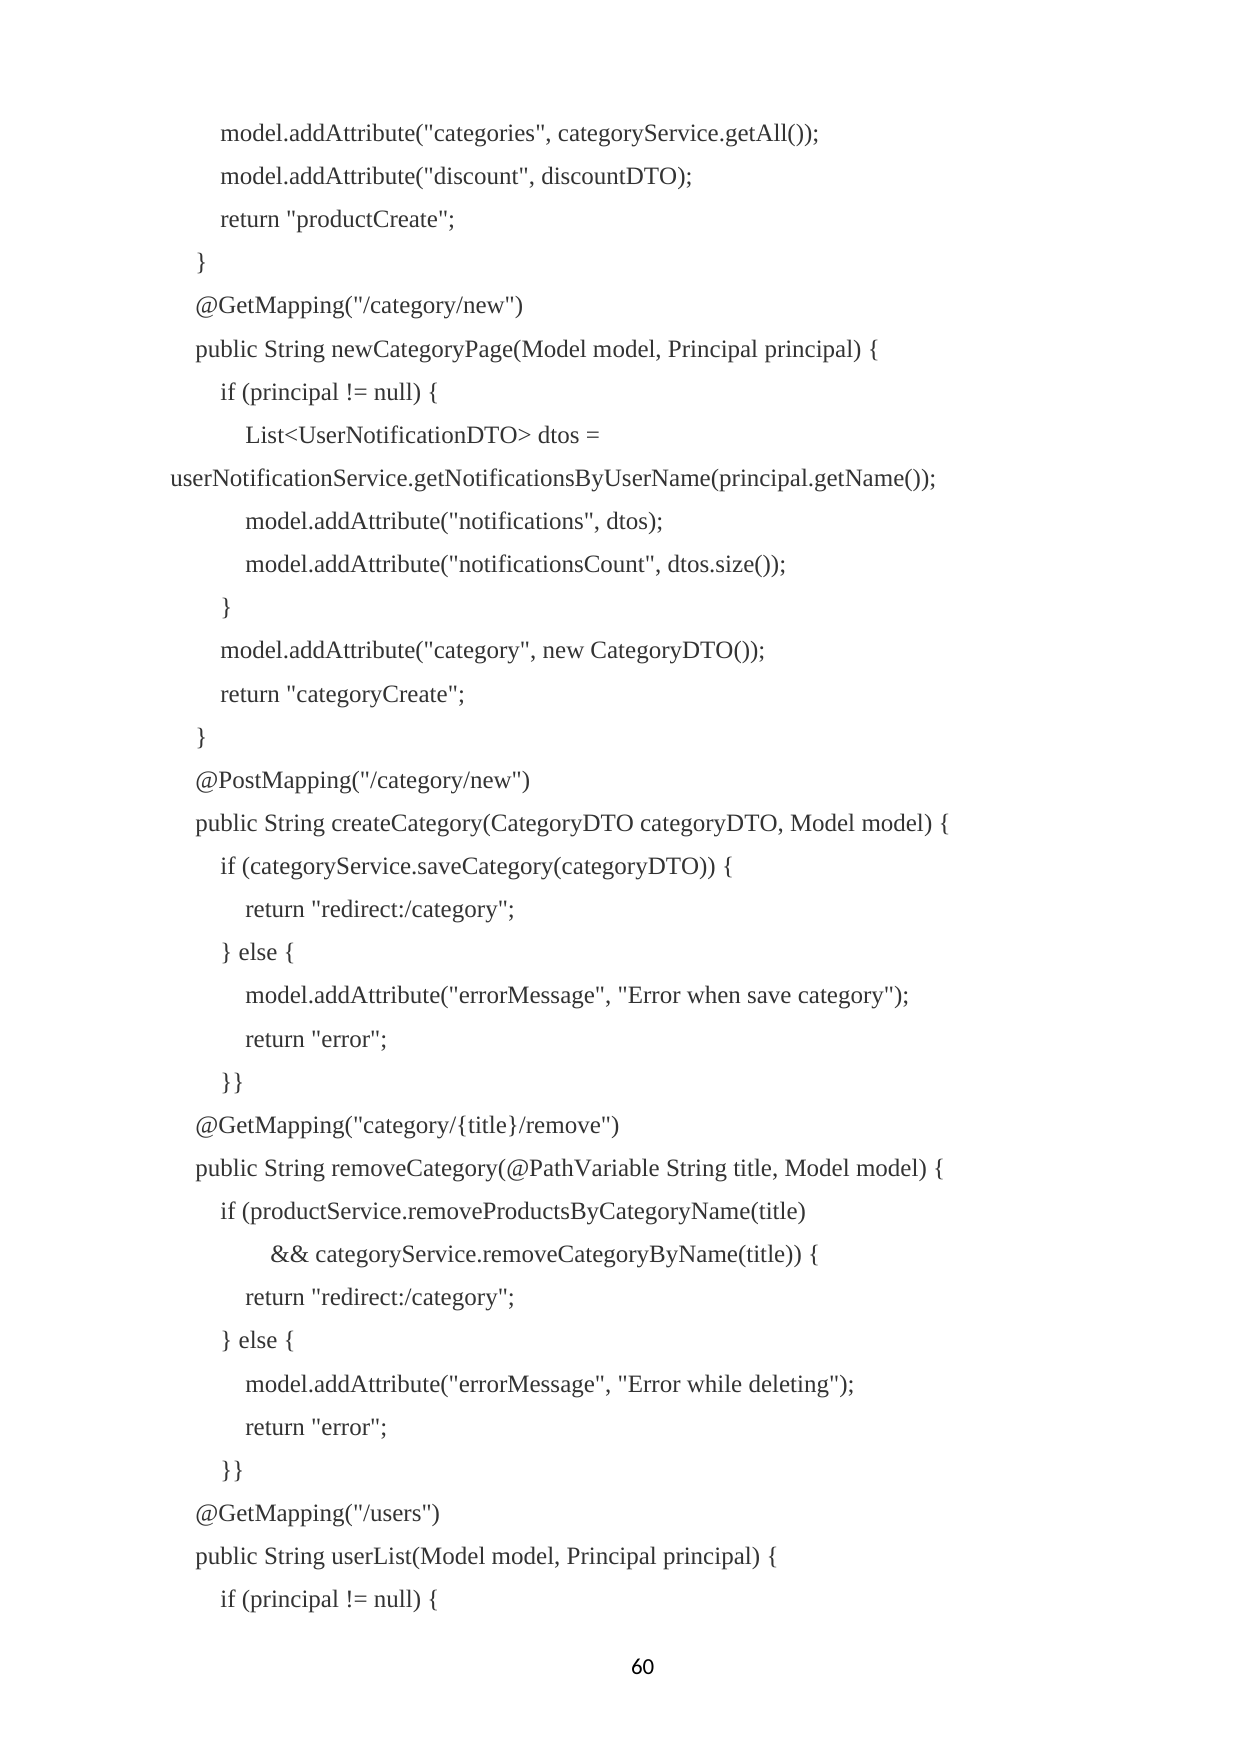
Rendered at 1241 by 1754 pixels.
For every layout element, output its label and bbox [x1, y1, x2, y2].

text [170, 118, 1152, 1613]
